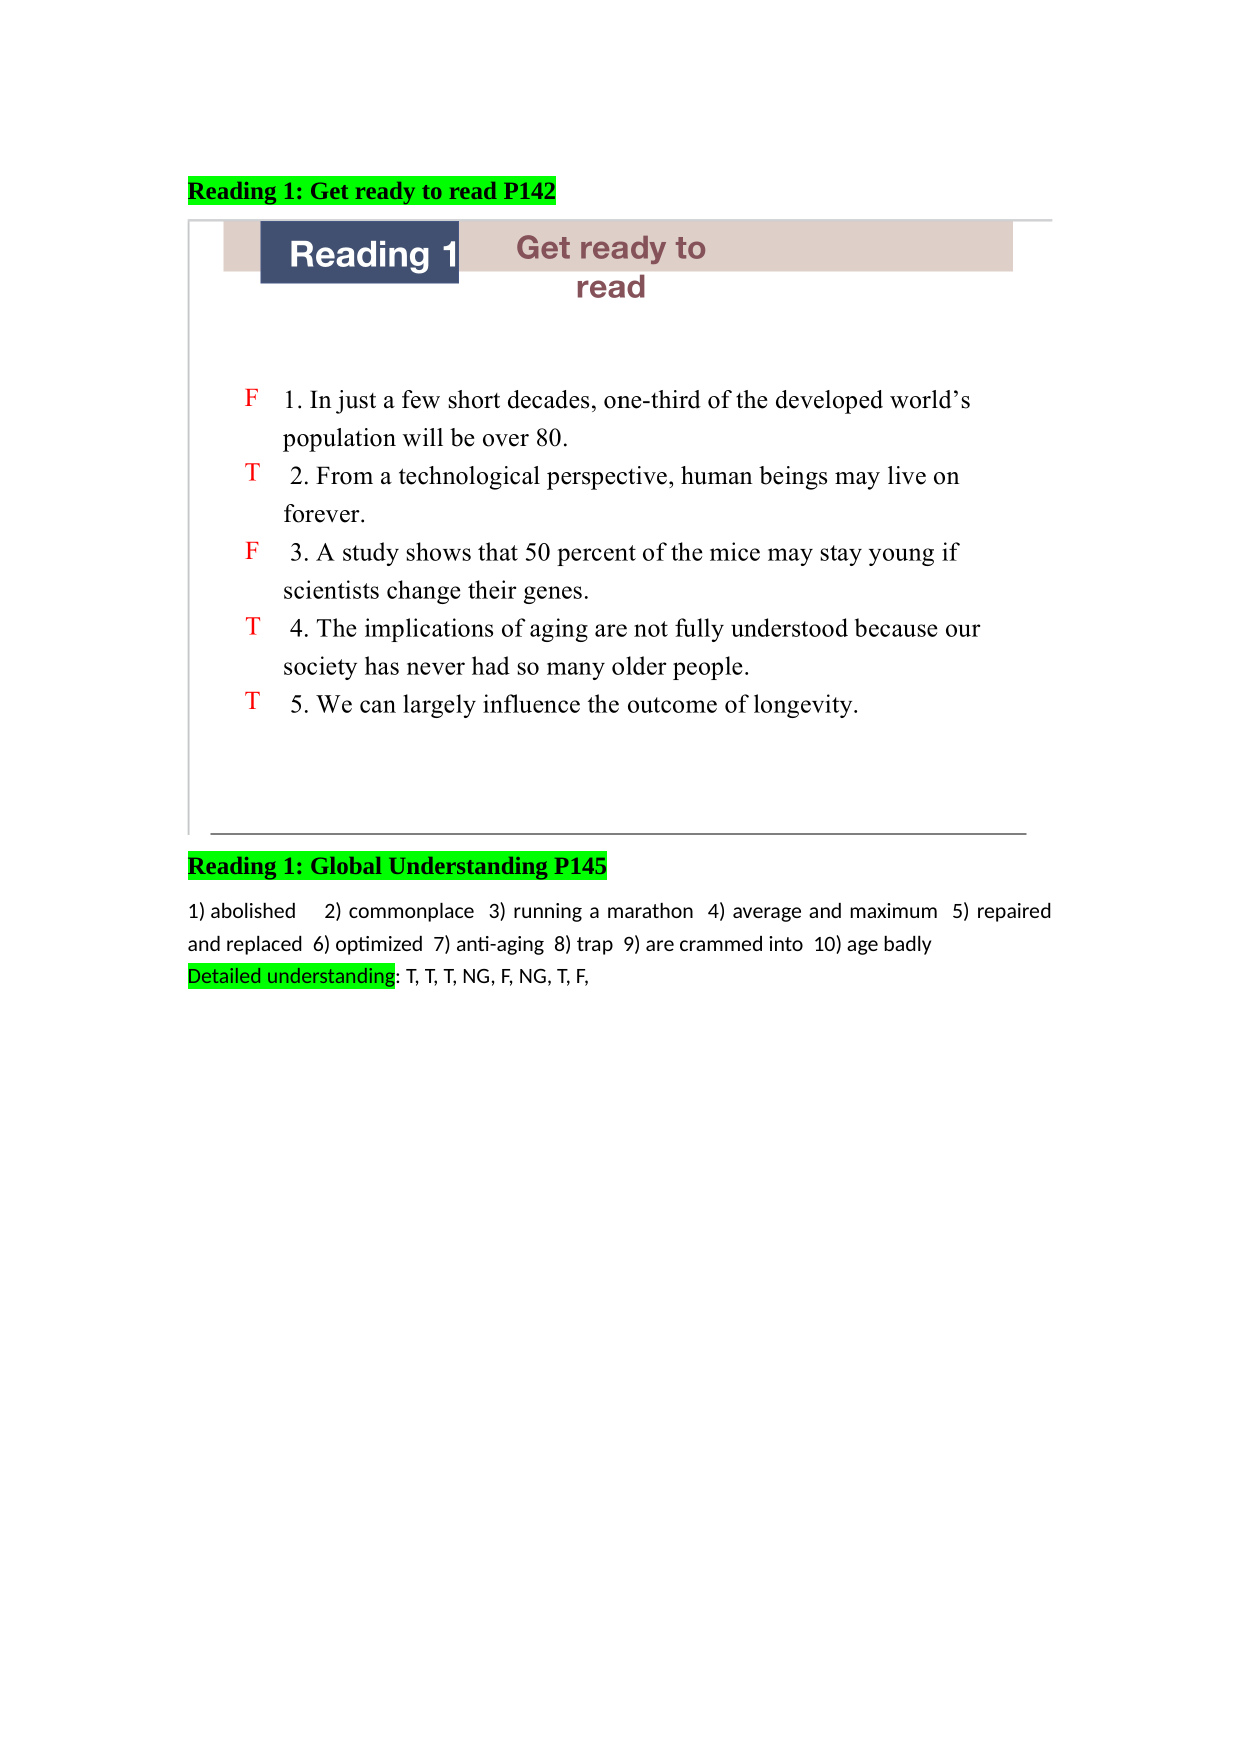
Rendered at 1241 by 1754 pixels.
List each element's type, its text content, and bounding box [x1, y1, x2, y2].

subtitle Reading 1: Get ready to read P142 [187, 174, 1053, 207]
subtitle Reading 1: Global Understanding P145 [187, 849, 1053, 882]
picture [187, 219, 1053, 835]
list Detailed understanding: T, T, T, NG, F, NG, T, F, [187, 959, 1053, 992]
list abolished 2) commonplace 3) running a marathon 4) average and maximum 5) repaired and replaced 6) optimized 7) anti-aging 8) trap 9) are crammed into 10) age badly [187, 894, 1053, 959]
